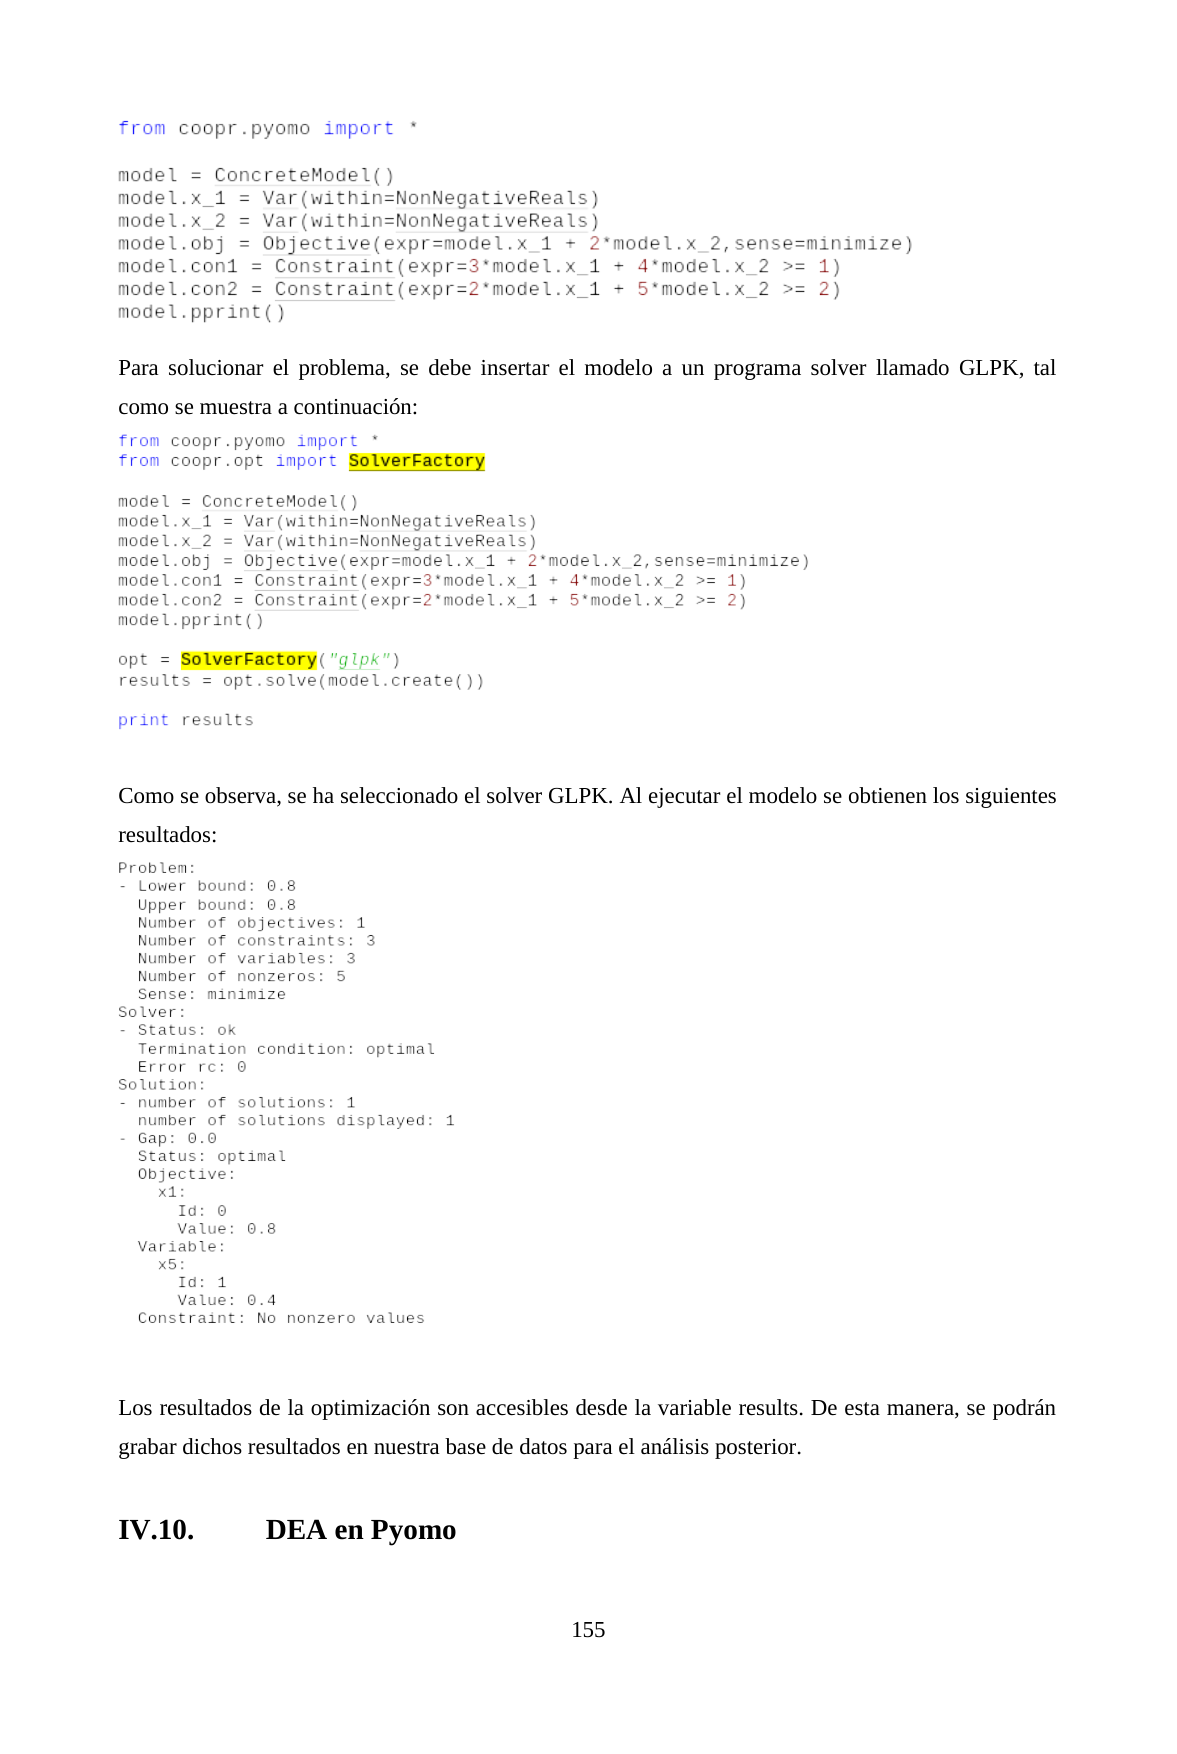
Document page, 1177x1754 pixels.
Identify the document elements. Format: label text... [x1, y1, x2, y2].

text Los resultados de la optimización son accesibles desde la variable results. De esta manera, se podrán grabar dichos resultados en nuestra base de datos para el análisis posterior. [118, 1394, 1058, 1459]
text Para solucionar el problema, se debe insertar el modelo a un programa solver llamado GLPK, tal como se muestra a continuación: [118, 354, 1058, 419]
text Como se observa, se ha seleccionado el solver GLPK. Al ejecutar el modelo se obtienen los siguientes resultados: [118, 782, 1058, 848]
subtitle DEA en Pyomo [118, 1512, 1058, 1546]
